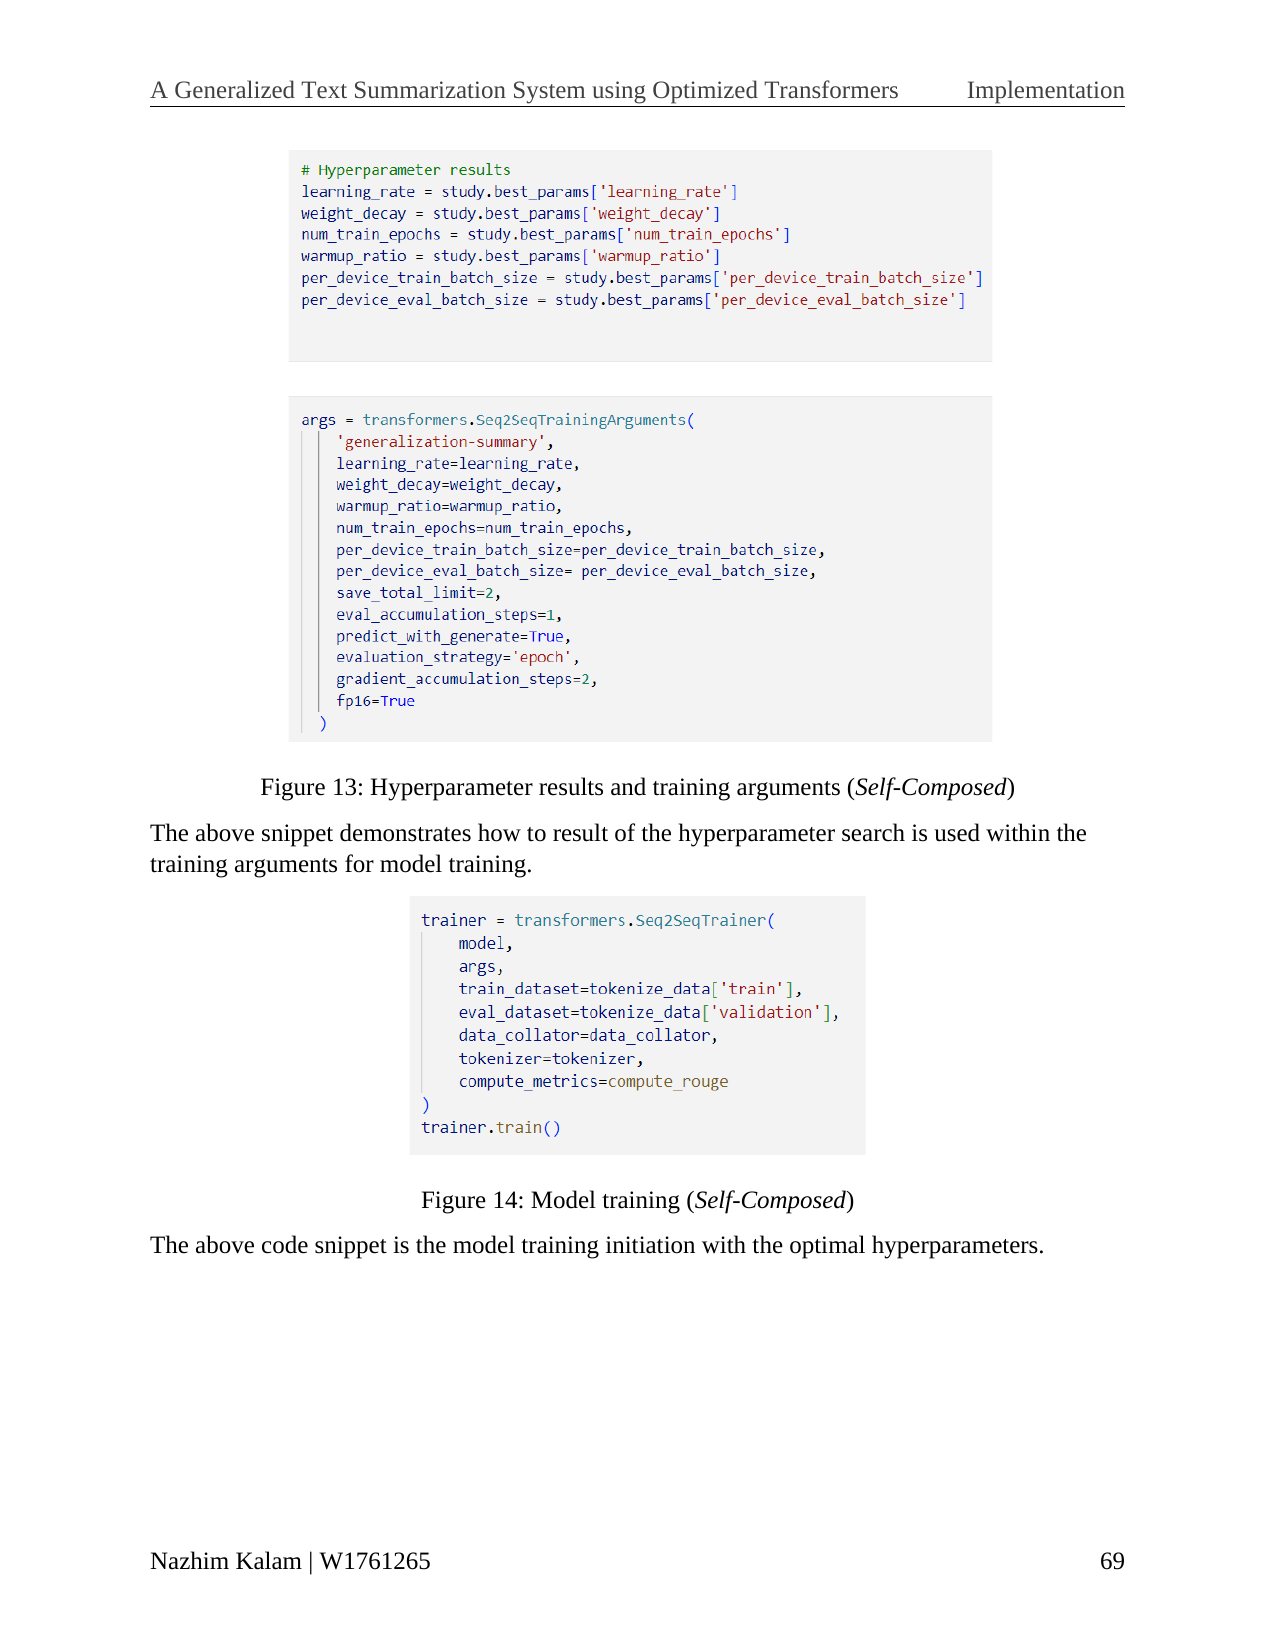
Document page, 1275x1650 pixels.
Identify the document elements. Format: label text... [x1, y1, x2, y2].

picture [409, 896, 866, 1155]
text The above code snippet is the model training initiation with the optimal hyperparameters. [150, 1231, 1125, 1259]
picture [288, 150, 993, 742]
text Figure 14: Model training (Self-Composed) [150, 1185, 1125, 1214]
text The above snippet demonstrates how to result of the hyperparameter search is used within the training arguments for model training. [150, 818, 1125, 878]
text Figure 13: Hyperparameter results and training arguments (Self-Composed) [150, 772, 1125, 801]
